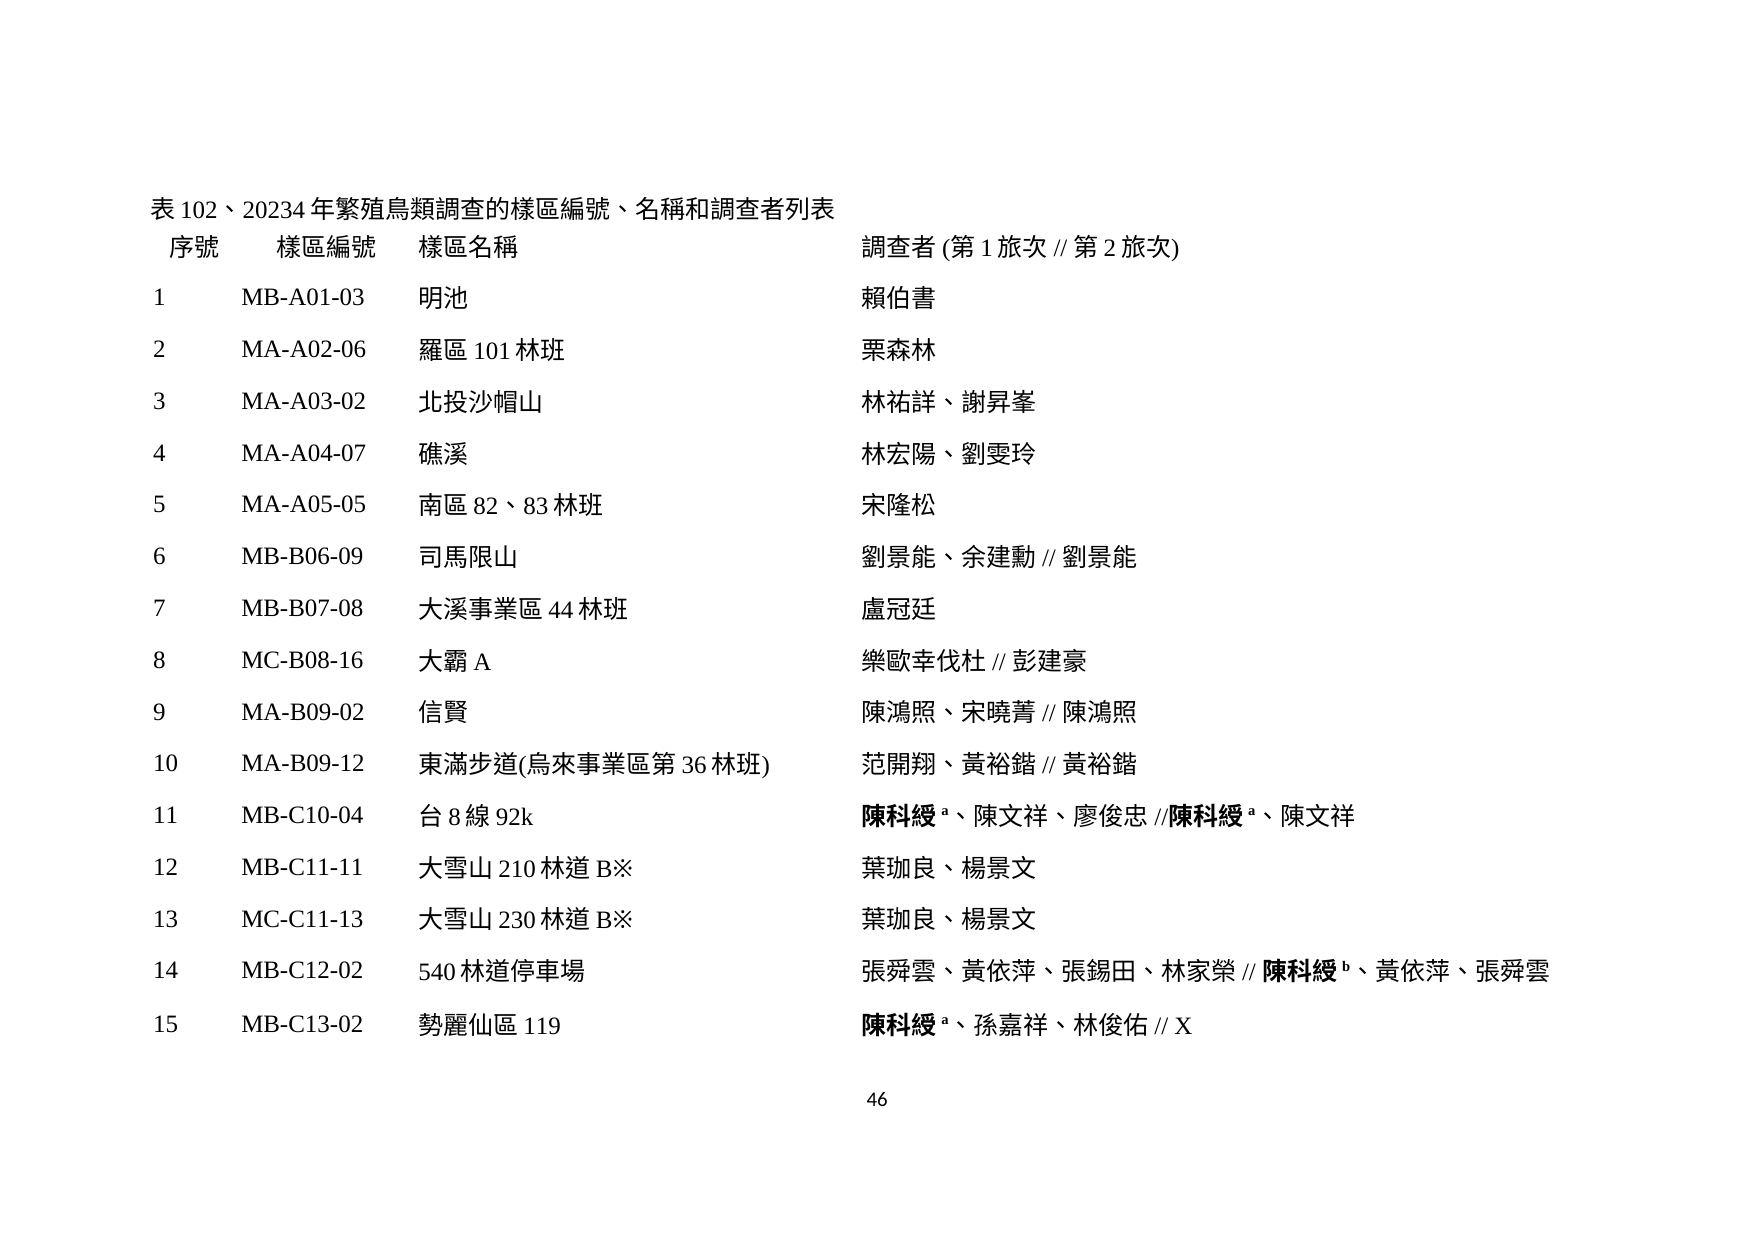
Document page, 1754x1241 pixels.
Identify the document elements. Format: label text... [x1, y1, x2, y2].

table_cell [858, 382, 1603, 433]
table_cell [858, 796, 1603, 848]
table_cell [238, 899, 415, 951]
table_cell [415, 641, 858, 692]
table_cell [150, 641, 238, 692]
table_cell [238, 1003, 415, 1044]
table_cell [858, 1003, 1603, 1044]
table_cell [150, 1003, 238, 1044]
table_cell [150, 796, 238, 848]
table_cell [238, 744, 415, 796]
table_cell [415, 278, 858, 330]
table_cell [858, 899, 1603, 951]
table_cell [150, 951, 238, 1003]
table_cell [415, 796, 858, 848]
table_cell [238, 485, 415, 537]
table_cell [415, 330, 858, 382]
table_cell [858, 951, 1603, 1003]
table_cell [238, 434, 415, 485]
table_cell [858, 434, 1603, 485]
table_cell [150, 278, 238, 330]
table_cell [150, 330, 238, 382]
table_cell [415, 434, 858, 485]
table_cell [238, 796, 415, 848]
table_header [238, 226, 415, 278]
table_cell [238, 382, 415, 433]
table_cell [858, 692, 1603, 744]
table_cell [238, 951, 415, 1003]
table_cell [858, 537, 1603, 589]
table_cell [150, 848, 238, 899]
table_cell [858, 485, 1603, 537]
table_cell [415, 692, 858, 744]
table_cell [150, 537, 238, 589]
table_cell [238, 537, 415, 589]
table_cell [858, 278, 1603, 330]
table_cell [150, 382, 238, 433]
table_cell [415, 951, 858, 1003]
table_cell [238, 848, 415, 899]
table_cell [415, 848, 858, 899]
table_cell [858, 848, 1603, 899]
table_header [415, 226, 858, 278]
table_cell [150, 692, 238, 744]
table_cell [415, 537, 858, 589]
table_cell [415, 899, 858, 951]
table_cell [415, 1003, 858, 1044]
table_cell [238, 330, 415, 382]
table_cell [415, 744, 858, 796]
table_cell [415, 382, 858, 433]
table_cell [858, 589, 1603, 641]
table_cell [150, 485, 238, 537]
table_cell [150, 434, 238, 485]
table_cell [238, 641, 415, 692]
table_cell [150, 899, 238, 951]
table_cell [415, 589, 858, 641]
table_cell [238, 589, 415, 641]
text 表1、202年繁殖鳥類調查的樣區編號、名稱和調查者列表 [150, 189, 1604, 226]
table_cell [238, 278, 415, 330]
table_cell [150, 589, 238, 641]
table_header [858, 226, 1603, 278]
table_cell [858, 330, 1603, 382]
table_cell [858, 641, 1603, 692]
table_cell [238, 692, 415, 744]
table_cell [858, 744, 1603, 796]
table_cell [150, 744, 238, 796]
table_header [150, 226, 238, 278]
table_cell [415, 485, 858, 537]
